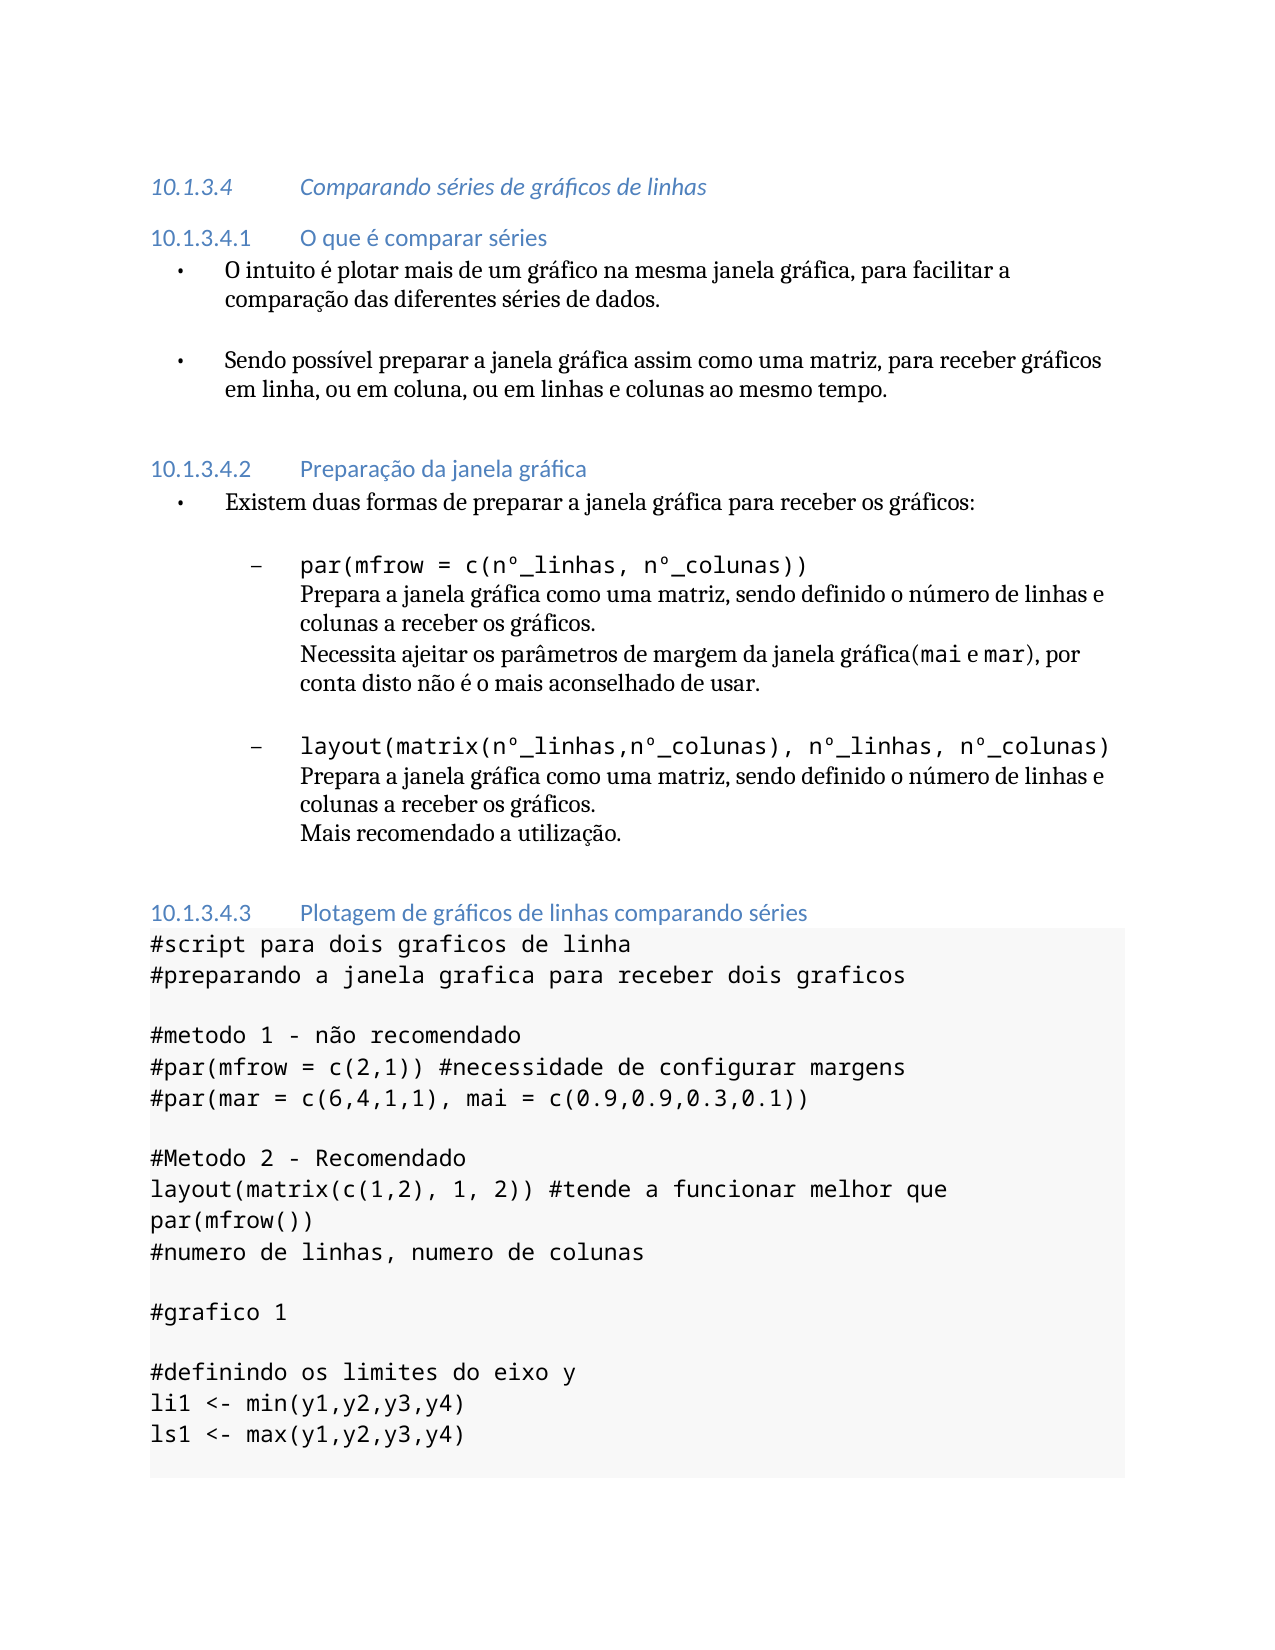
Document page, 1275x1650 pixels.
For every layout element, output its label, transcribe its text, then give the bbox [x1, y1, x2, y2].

list layout(matrix(nº_linhas,nº_colunas), nº_linhas, nº_colunas) Prepara a janela gráfica como uma matriz, sendo definido o número de linhas e colunas a receber os gráficos. Mais recomendado a utilização. [250, 730, 1125, 877]
subtitle 10.1.3.4.1 O que é comparar séries [150, 222, 1125, 253]
list par(mfrow = c(nº_linhas, nº_colunas)) Prepara a janela gráfica como uma matriz, sendo definido o número de linhas e colunas a receber os gráficos. Necessita ajeitar os parâmetros de margem da janela gráfica(mai e mar), por conta disto não é o mais aconselhado de usar. [250, 549, 1125, 727]
subtitle 10.1.3.4.2 Preparação da janela gráfica [150, 453, 1125, 484]
list O intuito é plotar mais de um gráfico na mesma janela gráfica, para facilitar a comparação das diferentes séries de dados. [175, 256, 1125, 343]
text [150, 928, 1125, 1478]
subtitle 10.1.3.4 Comparando séries de gráficos de linhas [150, 171, 1125, 201]
subtitle 10.1.3.4.3 Plotagem de gráficos de linhas comparando séries [150, 897, 1125, 928]
list Existem duas formas de preparar a janela gráfica para receber os gráficos: [175, 488, 1125, 545]
list Sendo possível preparar a janela gráfica assim como uma matriz, para receber gráficos em linha, ou em coluna, ou em linhas e colunas ao mesmo tempo. [175, 346, 1125, 433]
